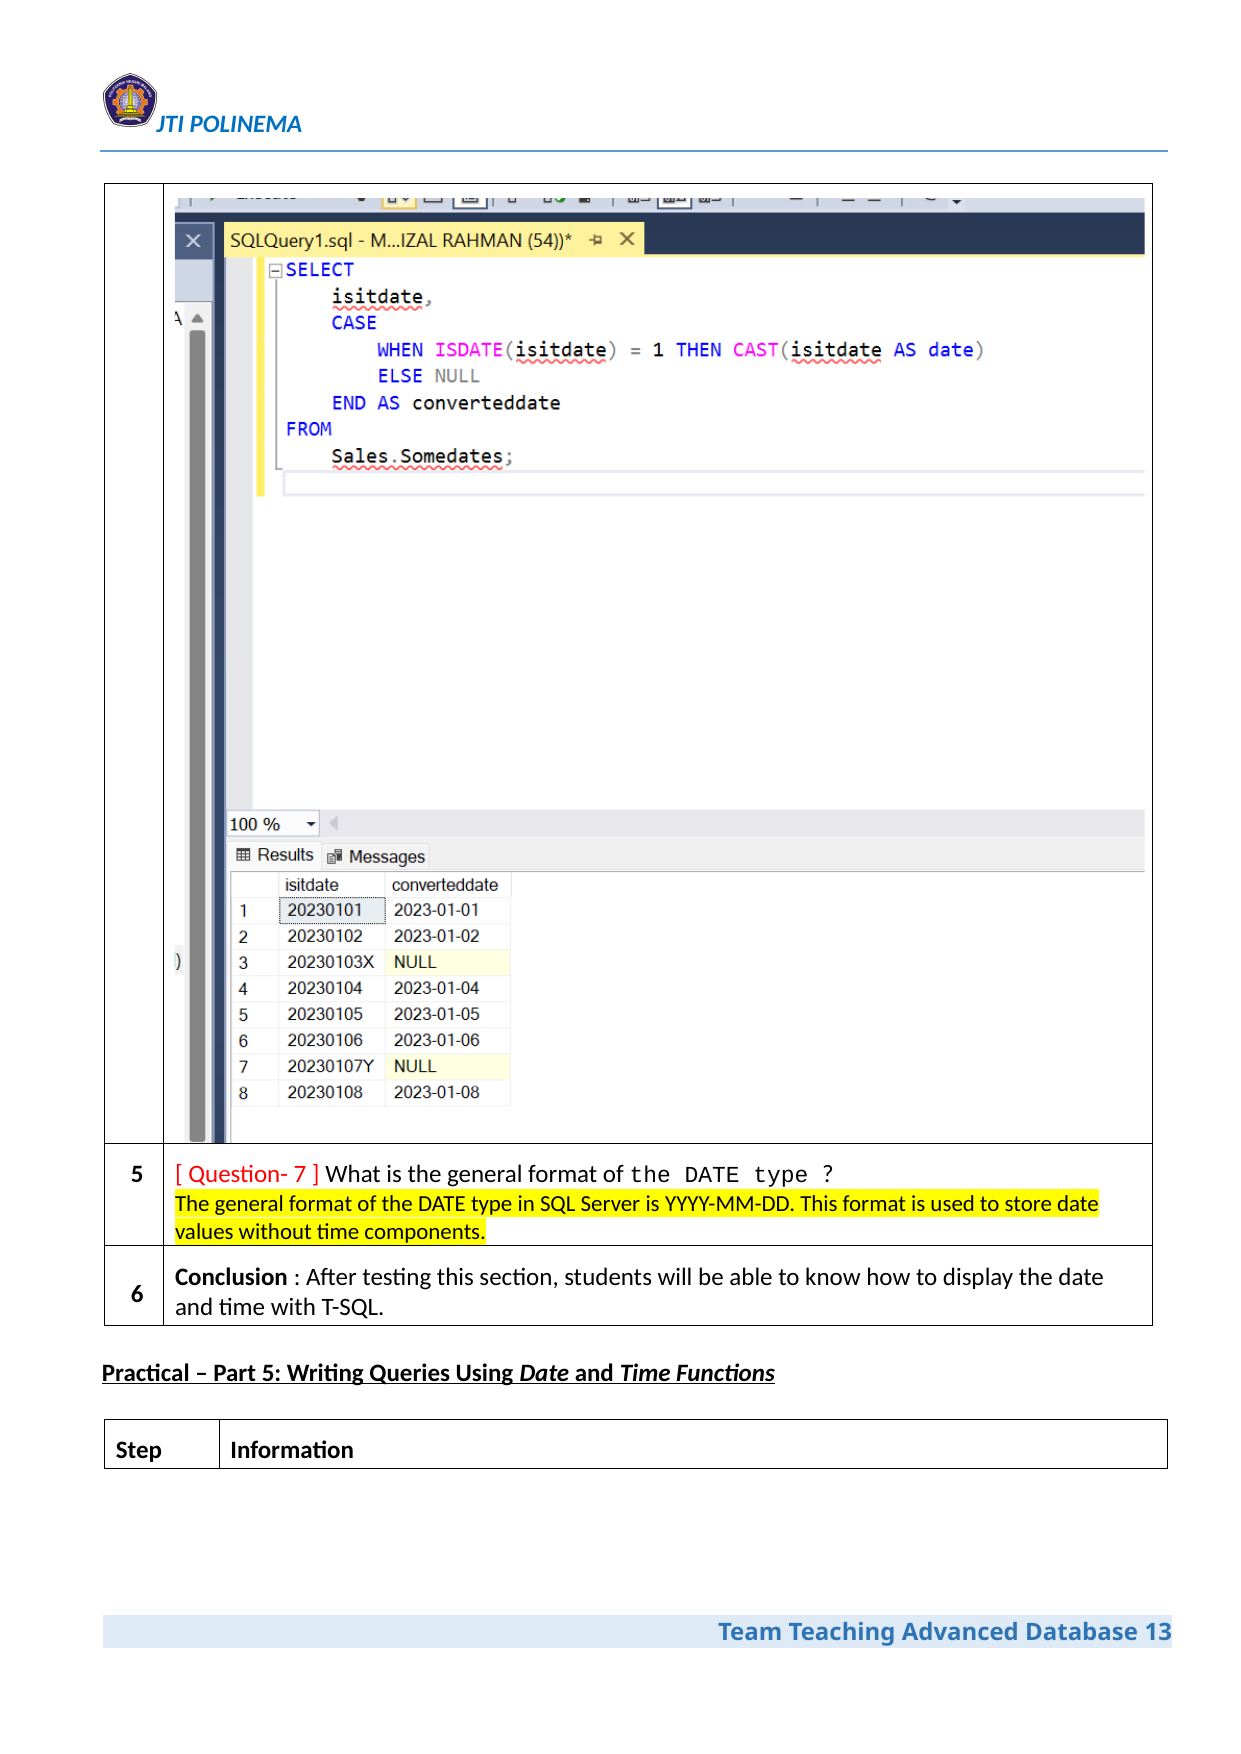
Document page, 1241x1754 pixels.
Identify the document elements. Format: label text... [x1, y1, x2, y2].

table_header Step [105, 1420, 219, 1468]
table_cell 5 [105, 1144, 163, 1245]
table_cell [164, 184, 1152, 1143]
table_cell Conclusion : After testing this section, students will be able to know how to display the date and time with T-SQL. [164, 1246, 1152, 1325]
table_cell 6 [105, 1246, 163, 1325]
subtitle Practical – Part 5: Writing Queries Using Date and Time Functions [102, 1357, 1166, 1387]
picture [103, 73, 157, 127]
table_cell [ Question- 7 ] What is the general format of the DATE type ? The general format of the DATE type in SQL Server is YYYY-MM-DD. This format is used to store date values without time components. [164, 1144, 1152, 1245]
table_header Information [220, 1420, 1167, 1468]
picture [174, 198, 1145, 1143]
table_cell 4 [105, 184, 163, 1143]
